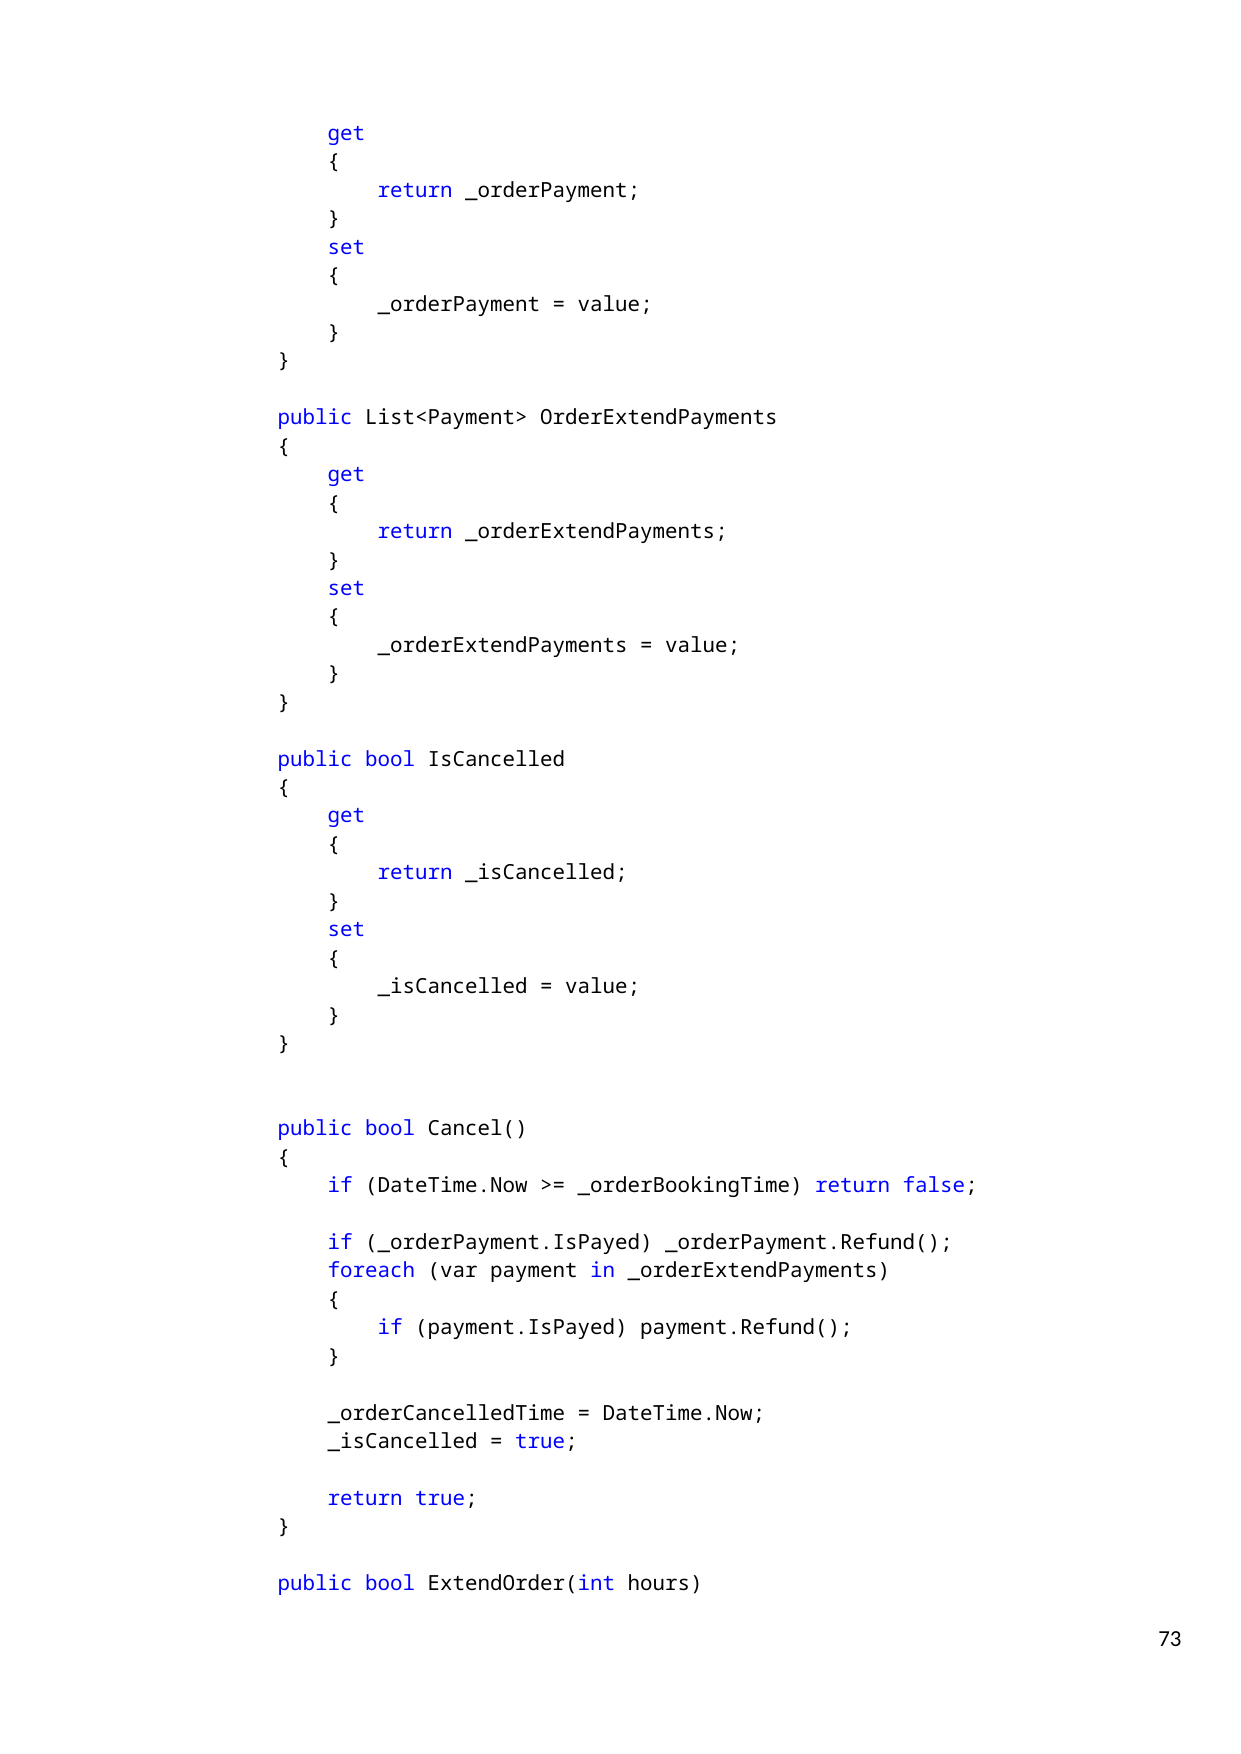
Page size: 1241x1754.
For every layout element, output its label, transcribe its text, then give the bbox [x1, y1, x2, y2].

text { [177, 1142, 1181, 1170]
text public bool ExtendOrder(int hours) [177, 1568, 1181, 1597]
text return _isCancelled; [177, 857, 1181, 886]
text get [177, 801, 1181, 829]
text } [177, 1341, 1181, 1369]
text { [177, 260, 1181, 289]
text } [177, 658, 1181, 687]
text } [177, 203, 1181, 232]
text } [177, 545, 1181, 573]
text get [177, 459, 1181, 488]
text if (payment.IsPayed) payment.Refund(); [177, 1312, 1181, 1341]
text } [177, 1028, 1181, 1057]
text if (DateTime.Now >= _orderBookingTime) return false; [177, 1170, 1181, 1199]
text set [177, 573, 1181, 602]
text { [177, 1284, 1181, 1312]
text _orderExtendPayments = value; [177, 630, 1181, 658]
text { [177, 147, 1181, 175]
text return true; [177, 1483, 1181, 1512]
text public List<Payment> OrderExtendPayments [177, 402, 1181, 431]
text get [177, 118, 1181, 147]
text _orderPayment = value; [177, 289, 1181, 317]
text { [177, 431, 1181, 459]
text return _orderExtendPayments; [177, 516, 1181, 545]
text { [177, 829, 1181, 857]
text } [177, 346, 1181, 374]
text } [177, 687, 1181, 715]
text if (_orderPayment.IsPayed) _orderPayment.Refund(); [177, 1227, 1181, 1256]
text _orderCancelledTime = DateTime.Now; [177, 1398, 1181, 1426]
text set [177, 914, 1181, 943]
text } [177, 886, 1181, 914]
text } [177, 1512, 1181, 1540]
text foreach (var payment in _orderExtendPayments) [177, 1256, 1181, 1284]
text public bool Cancel() [177, 1113, 1181, 1142]
text { [177, 772, 1181, 801]
text set [177, 232, 1181, 260]
text { [177, 488, 1181, 516]
text { [177, 602, 1181, 630]
text } [177, 317, 1181, 346]
text return _orderPayment; [177, 175, 1181, 203]
text public bool IsCancelled [177, 744, 1181, 772]
text _isCancelled = value; [177, 971, 1181, 1000]
text _isCancelled = true; [177, 1426, 1181, 1455]
text { [177, 943, 1181, 971]
text } [177, 1000, 1181, 1028]
